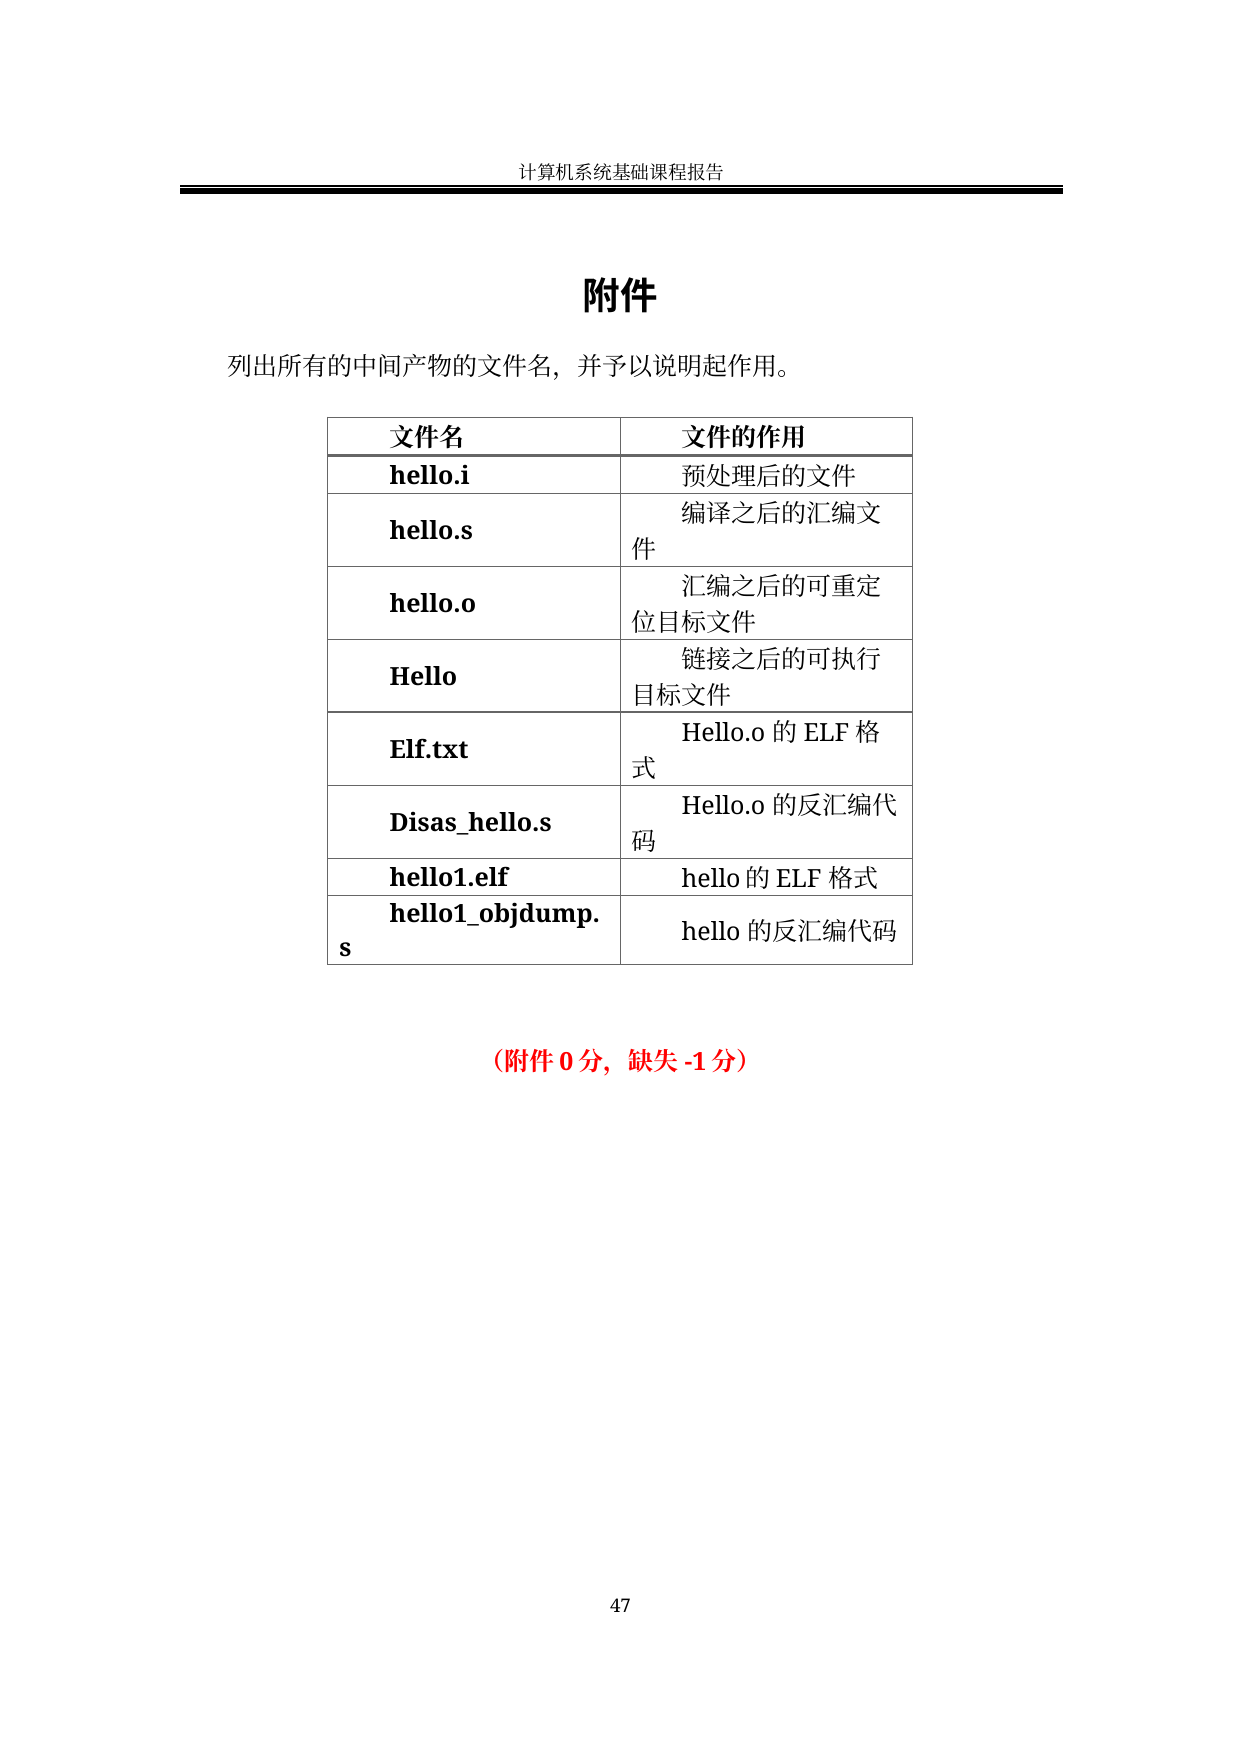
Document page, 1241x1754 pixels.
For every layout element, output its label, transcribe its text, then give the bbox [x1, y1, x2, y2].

table_cell hello.o [328, 567, 620, 638]
table_header 文件名 [328, 418, 620, 454]
text 列出所有的中间产物的文件名，并予以说明起作用。 [177, 347, 1063, 383]
subtitle 附件 [177, 242, 1063, 326]
table_cell Hello [328, 640, 620, 711]
table_cell hello.s [328, 494, 620, 566]
table_cell Hello.o 的反汇编代码 [621, 786, 912, 857]
table_cell hello的ELF 格式 [621, 859, 912, 894]
table_cell Disas_hello.s [328, 786, 620, 857]
table_cell hello1.elf [328, 859, 620, 894]
table_cell 编译之后的汇编文件 [621, 494, 912, 566]
table_cell 汇编之后的可重定位目标文件 [621, 567, 912, 638]
table_cell Elf.txt [328, 713, 620, 784]
table_cell hello 的反汇编代码 [621, 896, 912, 964]
table_header 文件的作用 [621, 418, 912, 454]
table_cell 预处理后的文件 [621, 457, 912, 493]
table_cell hello1_objdump.s [328, 896, 620, 964]
table_cell Hello.o 的 ELF 格式 [621, 713, 912, 784]
table_cell 链接之后的可执行目标文件 [621, 640, 912, 711]
table_cell hello.i [328, 457, 620, 493]
text （附件0分，缺失 -1分） [177, 1041, 1063, 1077]
